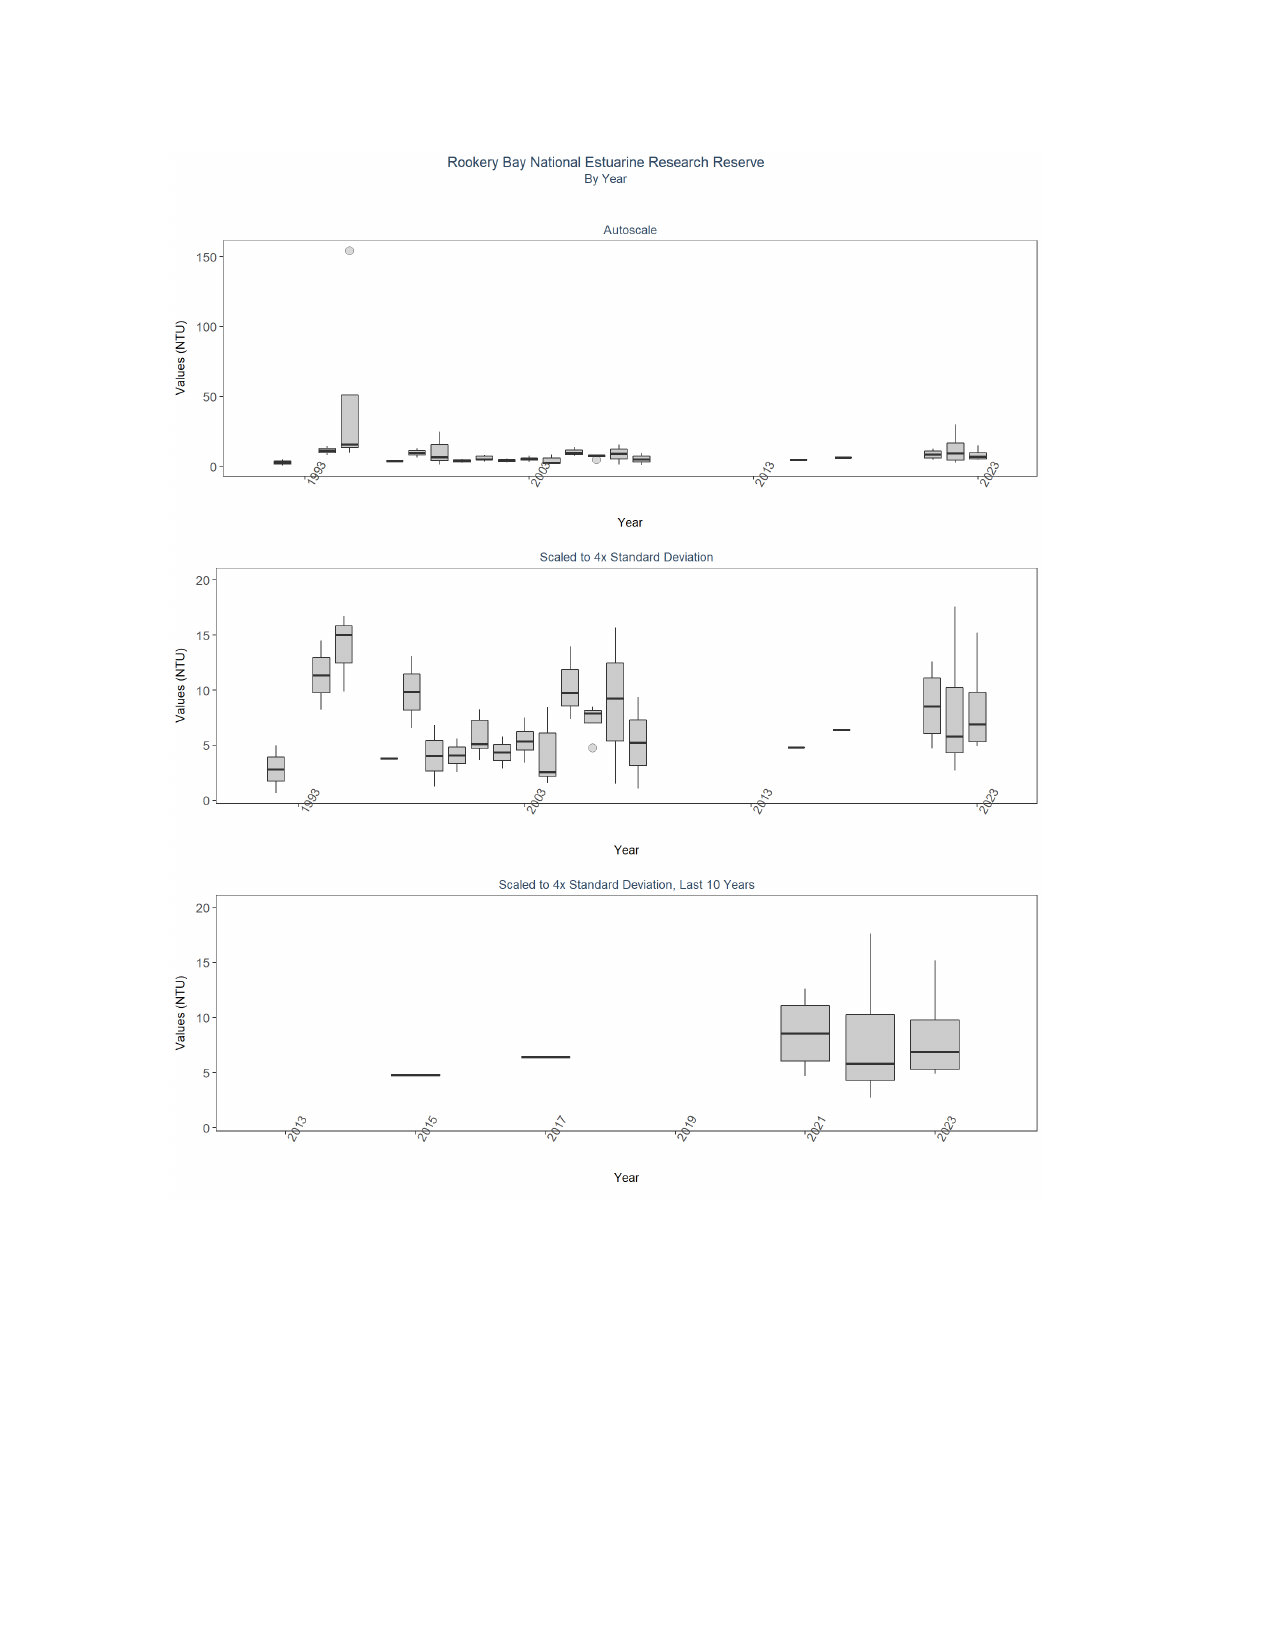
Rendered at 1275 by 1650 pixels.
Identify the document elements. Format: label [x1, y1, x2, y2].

picture [168, 150, 1044, 1200]
